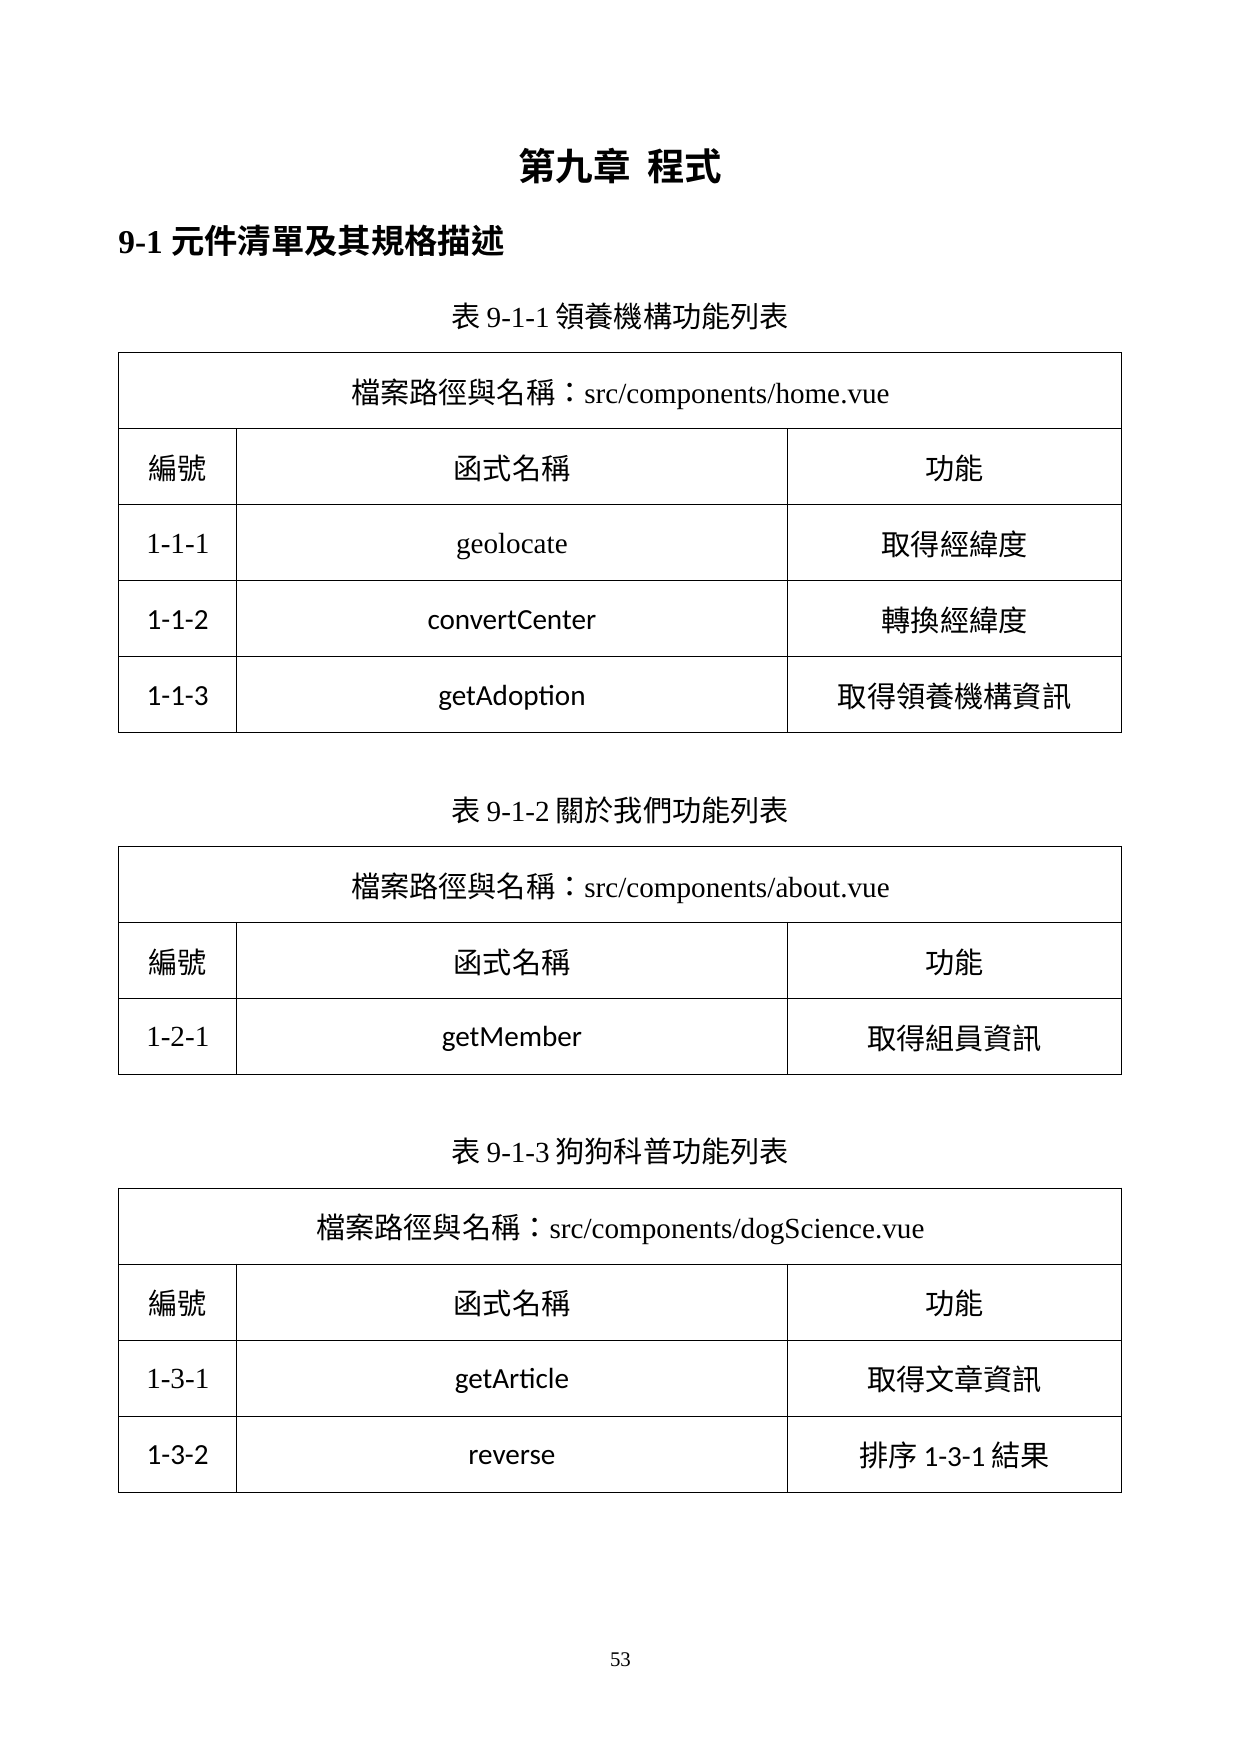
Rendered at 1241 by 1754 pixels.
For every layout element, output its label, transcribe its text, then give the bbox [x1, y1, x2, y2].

table_cell 1-1-1 [119, 505, 236, 580]
subtitle 表9-1-3狗狗科普功能列表 [118, 1112, 1122, 1187]
table_cell 功能 [788, 429, 1121, 504]
table_header 檔案路徑與名稱：src/components/home.vue [119, 353, 1121, 428]
subtitle 表9-1-2關於我們功能列表 [118, 771, 1122, 846]
table_cell 1-2-1 [119, 999, 236, 1074]
table_cell convertCenter [237, 581, 787, 656]
table_cell 1-1-2 [119, 581, 236, 656]
table_header 檔案路徑與名稱：src/components/dogScience.vue [119, 1189, 1121, 1263]
table_cell 函式名稱 [237, 1265, 787, 1339]
subtitle 第九章 程式 [118, 127, 1122, 202]
table_cell 功能 [788, 923, 1121, 998]
table_cell getMember [237, 999, 787, 1074]
table_header 檔案路徑與名稱：src/components/about.vue [119, 847, 1121, 922]
table_cell 1-1-3 [119, 657, 236, 732]
table_cell 取得文章資訊 [788, 1341, 1121, 1416]
table_cell 功能 [788, 1265, 1121, 1339]
table_cell 編號 [119, 1265, 236, 1339]
subtitle 9-1 元件清單及其規格描述 [118, 202, 1122, 277]
table_cell 轉換經緯度 [788, 581, 1121, 656]
table_cell getAdoption [237, 657, 787, 732]
table_cell geolocate [237, 505, 787, 580]
table_cell 取得組員資訊 [788, 999, 1121, 1074]
table_cell 編號 [119, 429, 236, 504]
subtitle 表9-1-1領養機構功能列表 [118, 277, 1122, 352]
table_cell reverse [237, 1417, 787, 1492]
table_cell 函式名稱 [237, 429, 787, 504]
table_cell 排序1-3-1結果 [788, 1417, 1121, 1492]
table_cell 1-3-1 [119, 1341, 236, 1416]
table_cell getArticle [237, 1341, 787, 1416]
table_cell 編號 [119, 923, 236, 998]
table_cell 取得領養機構資訊 [788, 657, 1121, 732]
table_cell 1-3-2 [119, 1417, 236, 1492]
table_cell 取得經緯度 [788, 505, 1121, 580]
table_cell 函式名稱 [237, 923, 787, 998]
